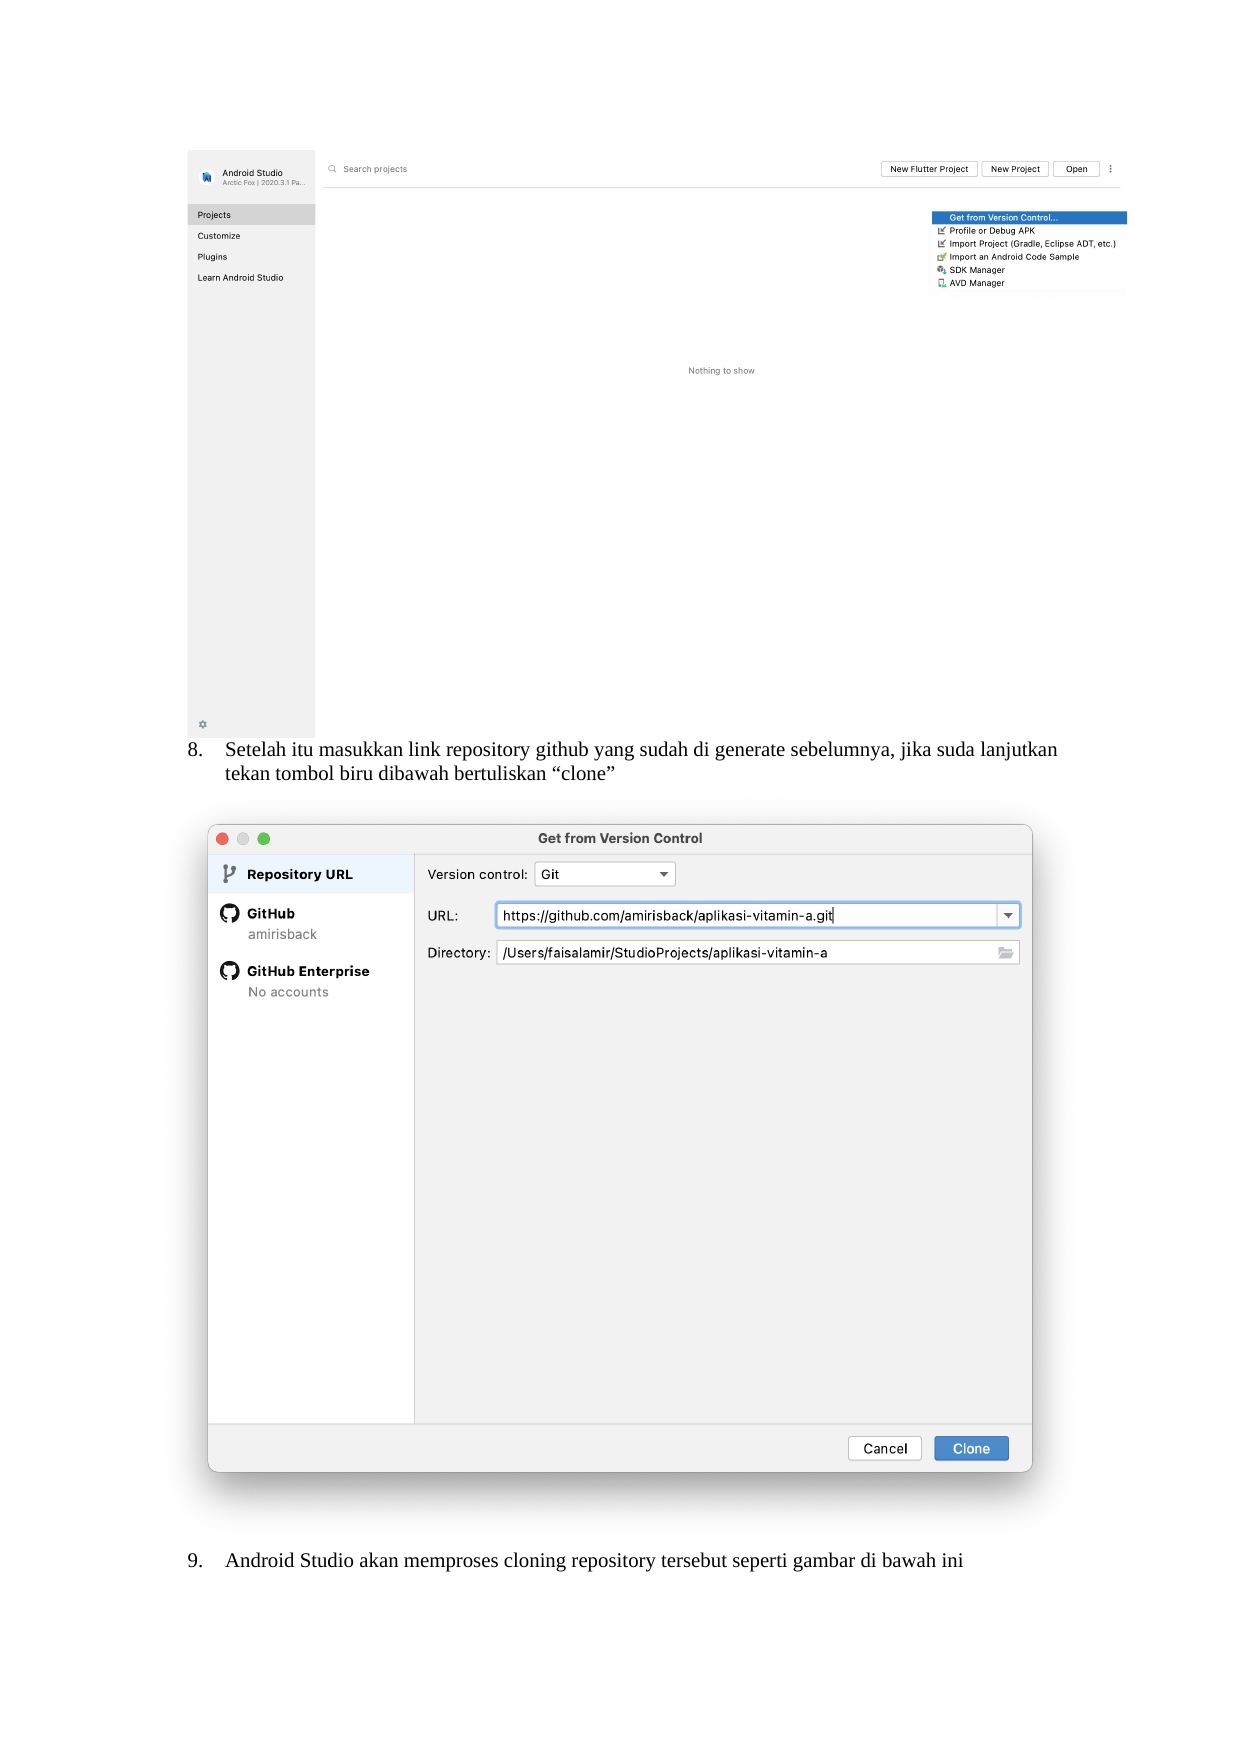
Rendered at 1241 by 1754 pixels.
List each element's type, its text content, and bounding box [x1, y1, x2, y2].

list Setelah itu masukkan link repository github yang sudah di generate sebelumnya, jika suda lanjutkan tekan tombol biru dibawah bertuliskan “clone” [187, 738, 1090, 785]
list Android Studio akan memproses cloning repository tersebut seperti gambar di bawah ini [187, 1548, 1090, 1572]
picture [187, 150, 1128, 738]
picture [150, 785, 1090, 1548]
